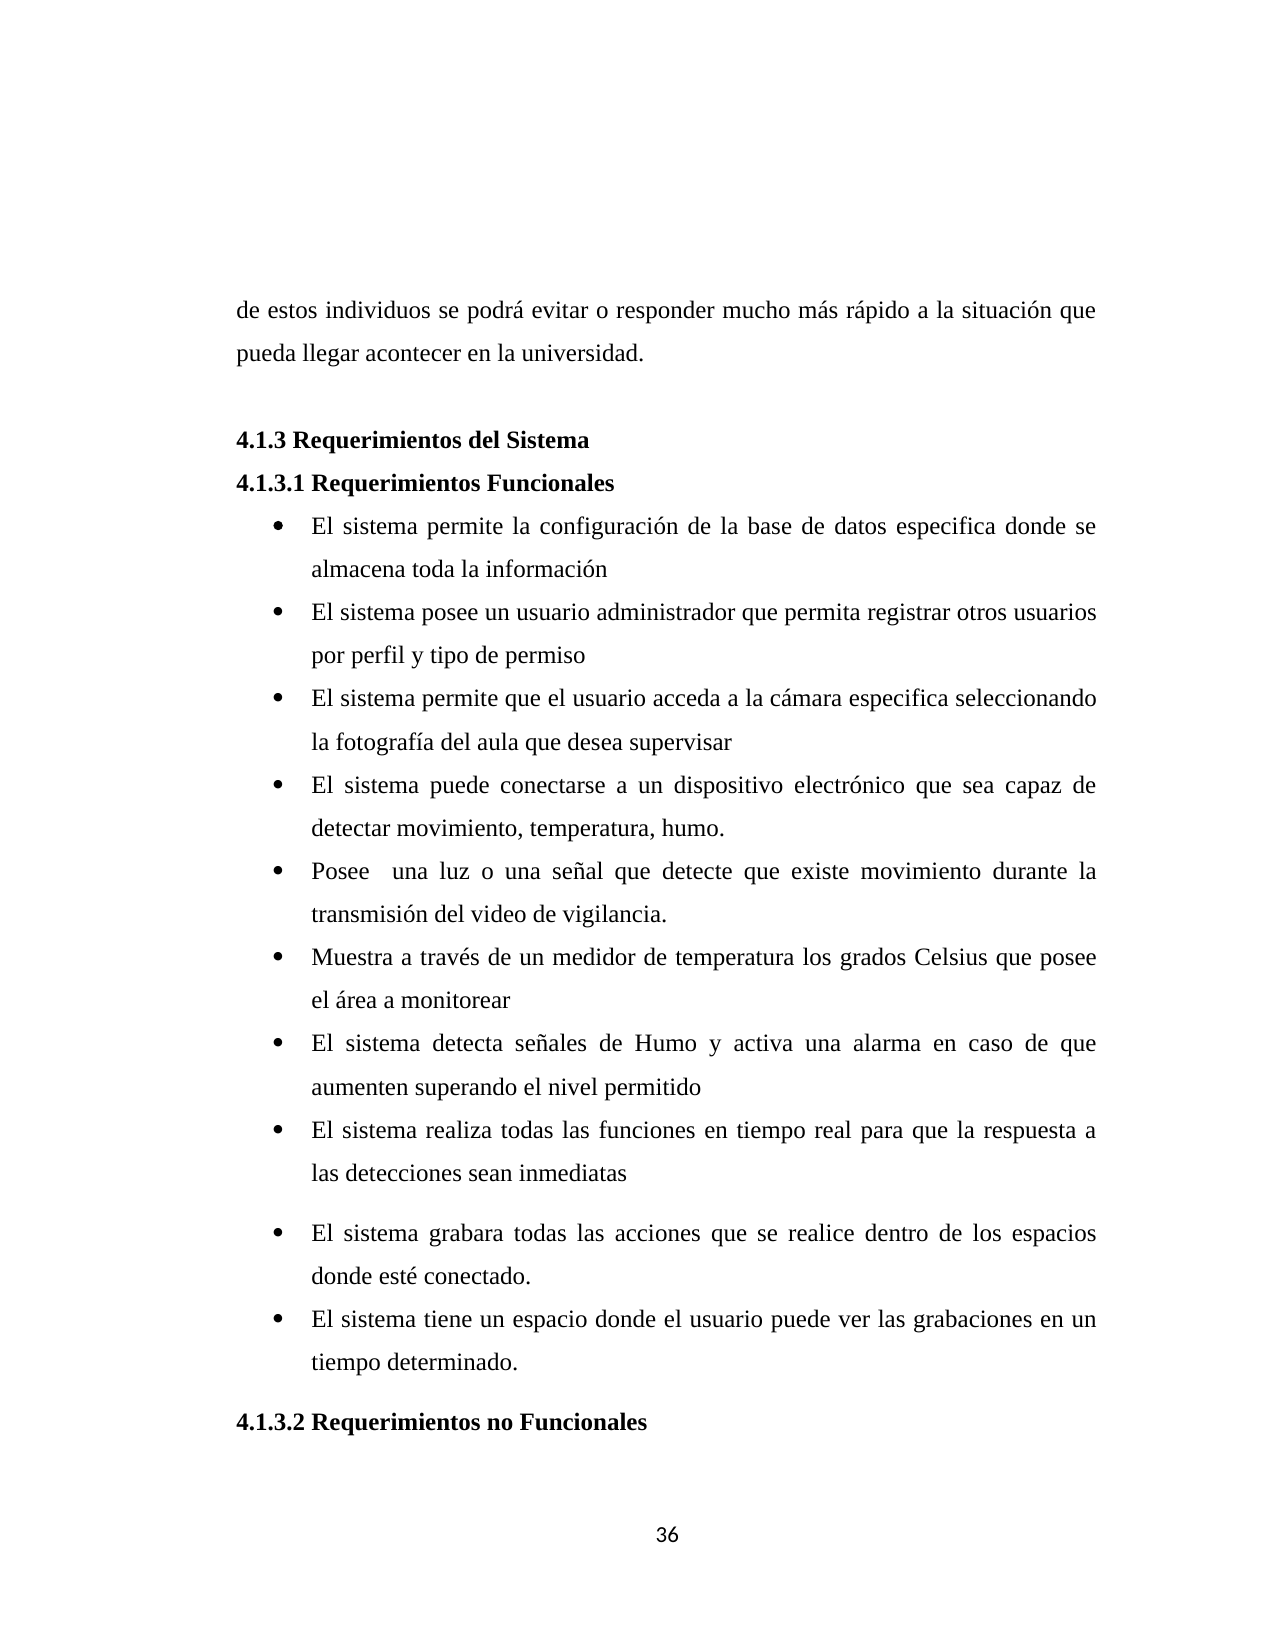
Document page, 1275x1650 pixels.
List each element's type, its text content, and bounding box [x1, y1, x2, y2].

text 4.1.3.2 Requerimientos no Funcionales [236, 1407, 1098, 1436]
list El sistema permite que el usuario acceda a la cámara especifica seleccionando la fotografía del aula que desea supervisar [274, 683, 1098, 755]
list El sistema tiene un espacio donde el usuario puede ver las grabaciones en un tiempo determinado. [274, 1304, 1098, 1376]
text 4.1.3.1 Requerimientos Funcionales [236, 468, 1098, 497]
list El sistema detecta señales de Humo y activa una alarma en caso de que aumenten superando el nivel permitido [274, 1028, 1098, 1100]
list El sistema posee un usuario administrador que permita registrar otros usuarios por perfil y tipo de permiso [274, 597, 1098, 669]
list Posee una luz o una señal que detecte que existe movimiento durante la transmisión del video de vigilancia. [274, 856, 1098, 928]
list Muestra a través de un medidor de temperatura los grados Celsius que posee el área a monitorear [274, 942, 1098, 1014]
list El sistema grabara todas las acciones que se realice dentro de los espacios donde esté conectado. [274, 1218, 1098, 1289]
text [236, 295, 1098, 367]
text 4.1.3 Requerimientos del Sistema [236, 425, 1098, 453]
list El sistema permite la configuración de la base de datos especifica donde se almacena toda la información [274, 511, 1098, 583]
list El sistema realiza todas las funciones en tiempo real para que la respuesta a las detecciones sean inmediatas [274, 1115, 1098, 1187]
list El sistema puede conectarse a un dispositivo electrónico que sea capaz de detectar movimiento, temperatura, humo. [274, 770, 1098, 842]
